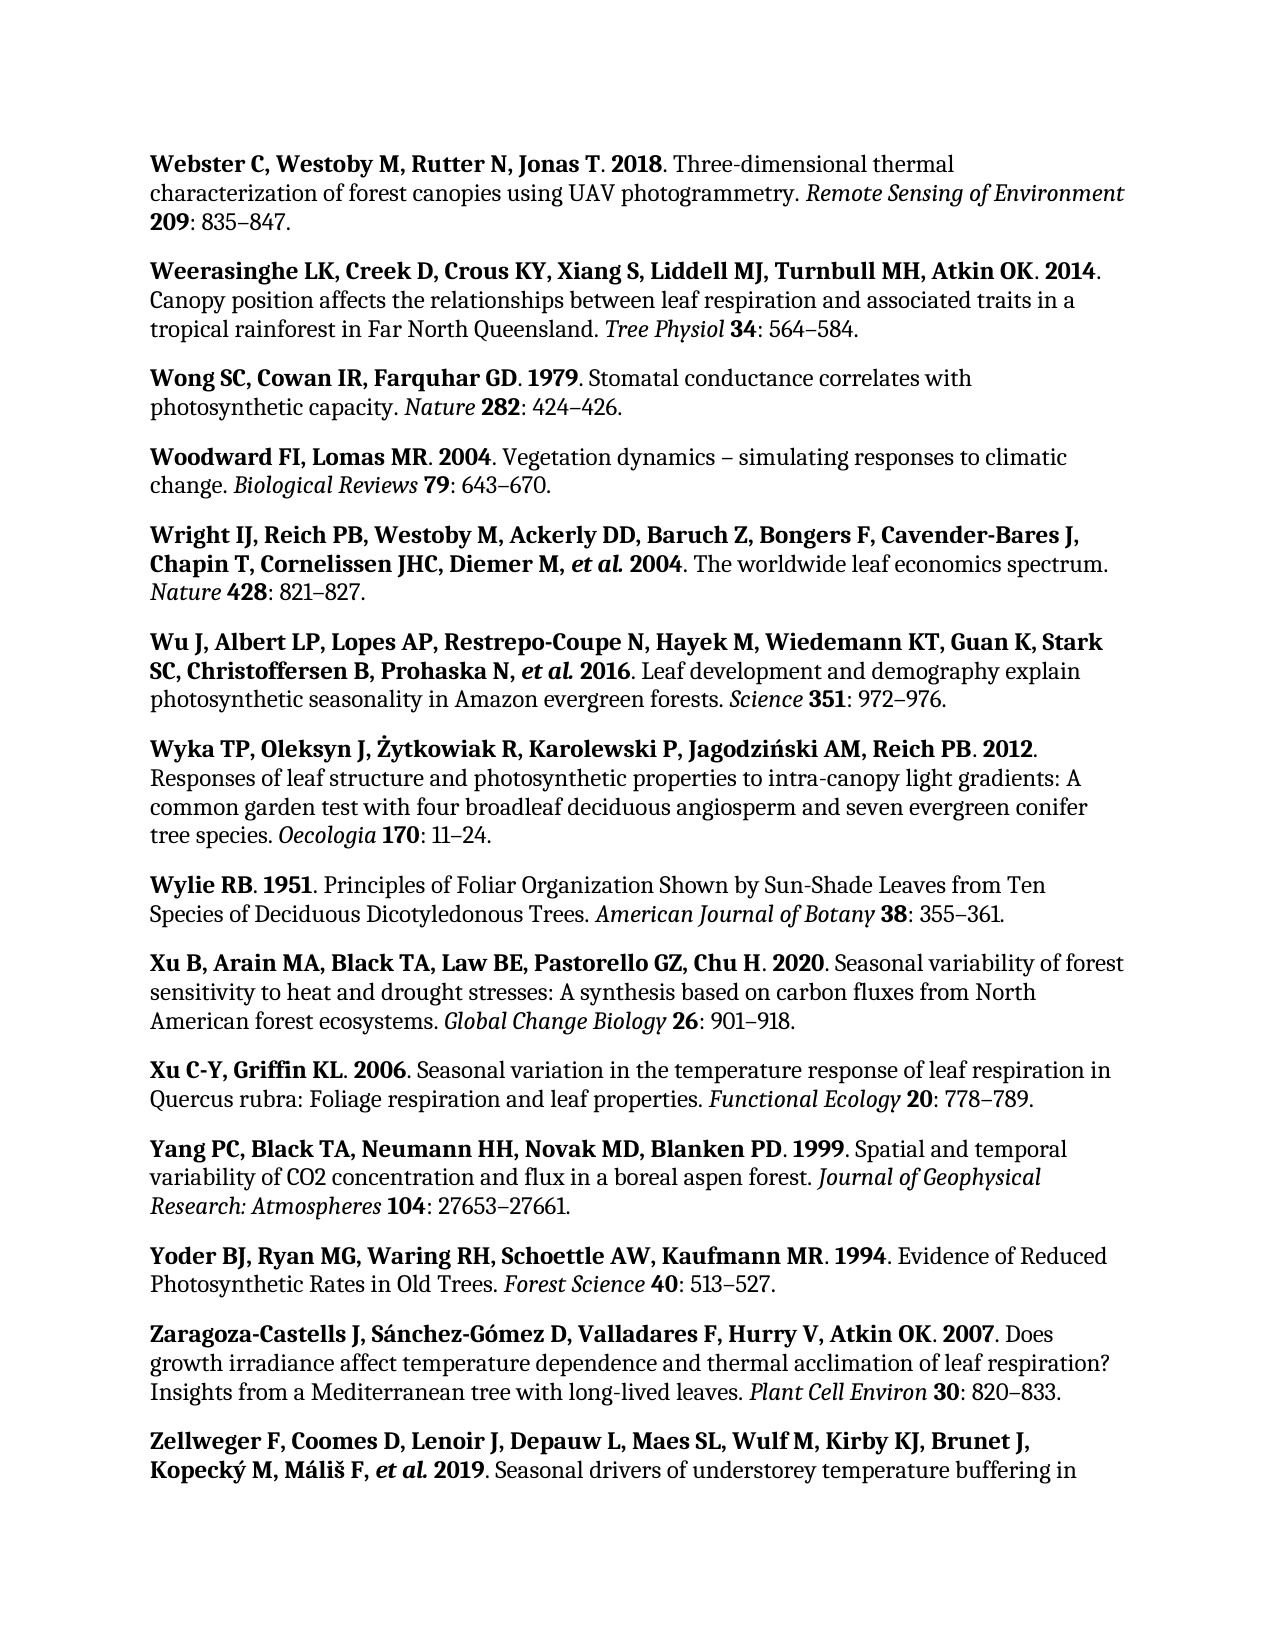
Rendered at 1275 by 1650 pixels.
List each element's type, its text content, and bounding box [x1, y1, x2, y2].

text Wright IJ, Reich PB, Westoby M, Ackerly DD, Baruch Z, Bongers F, Cavender-Bares J, Chapin T, Cornelissen JHC, Diemer M, et al. 2004. The worldwide leaf economics spectrum. Nature 428: 821–827. [150, 521, 1125, 607]
text Wyka TP, Oleksyn J, Żytkowiak R, Karolewski P, Jagodziński AM, Reich PB. 2012. Responses of leaf structure and photosynthetic properties to intra-canopy light gradients: A common garden test with four broadleaf deciduous angiosperm and seven evergreen conifer tree species. Oecologia 170: 11–24. [150, 735, 1125, 850]
text Wu J, Albert LP, Lopes AP, Restrepo-Coupe N, Hayek M, Wiedemann KT, Guan K, Stark SC, Christoffersen B, Prohaska N, et al. 2016. Leaf development and demography explain photosynthetic seasonality in Amazon evergreen forests. Science 351: 972–976. [150, 628, 1125, 714]
text Weerasinghe LK, Creek D, Crous KY, Xiang S, Liddell MJ, Turnbull MH, Atkin OK. 2014. Canopy position affects the relationships between leaf respiration and associated traits in a tropical rainforest in Far North Queensland. Tree Physiol 34: 564–584. [150, 257, 1125, 343]
text Woodward FI, Lomas MR. 2004. Vegetation dynamics – simulating responses to climatic change. Biological Reviews 79: 643–670. [150, 442, 1125, 500]
text Yang PC, Black TA, Neumann HH, Novak MD, Blanken PD. 1999. Spatial and temporal variability of CO2 concentration and flux in a boreal aspen forest. Journal of Geophysical Research: Atmospheres 104: 27653–27661. [150, 1134, 1125, 1221]
text Xu B, Arain MA, Black TA, Law BE, Pastorello GZ, Chu H. 2020. Seasonal variability of forest sensitivity to heat and drought stresses: A synthesis based on carbon fluxes from North American forest ecosystems. Global Change Biology 26: 901–918. [150, 949, 1125, 1035]
text Webster C, Westoby M, Rutter N, Jonas T. 2018. Three-dimensional thermal characterization of forest canopies using UAV photogrammetry. Remote Sensing of Environment 209: 835–847. [150, 150, 1125, 236]
text Yoder BJ, Ryan MG, Waring RH, Schoettle AW, Kaufmann MR. 1994. Evidence of Reduced Photosynthetic Rates in Old Trees. Forest Science 40: 513–527. [150, 1242, 1125, 1299]
text Wong SC, Cowan IR, Farquhar GD. 1979. Stomatal conductance correlates with photosynthetic capacity. Nature 282: 424–426. [150, 364, 1125, 422]
text Zaragoza-Castells J, Sánchez-Gómez D, Valladares F, Hurry V, Atkin OK. 2007. Does growth irradiance affect temperature dependence and thermal acclimation of leaf respiration? Insights from a Mediterranean tree with long-lived leaves. Plant Cell Environ 30: 820–833. [150, 1320, 1125, 1406]
text Wylie RB. 1951. Principles of Foliar Organization Shown by Sun-Shade Leaves from Ten Species of Deciduous Dicotyledonous Trees. American Journal of Botany 38: 355–361. [150, 871, 1125, 928]
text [150, 1427, 1125, 1484]
text Xu C-Y, Griffin KL. 2006. Seasonal variation in the temperature response of leaf respiration in Quercus rubra: Foliage respiration and leaf properties. Functional Ecology 20: 778–789. [150, 1056, 1125, 1114]
